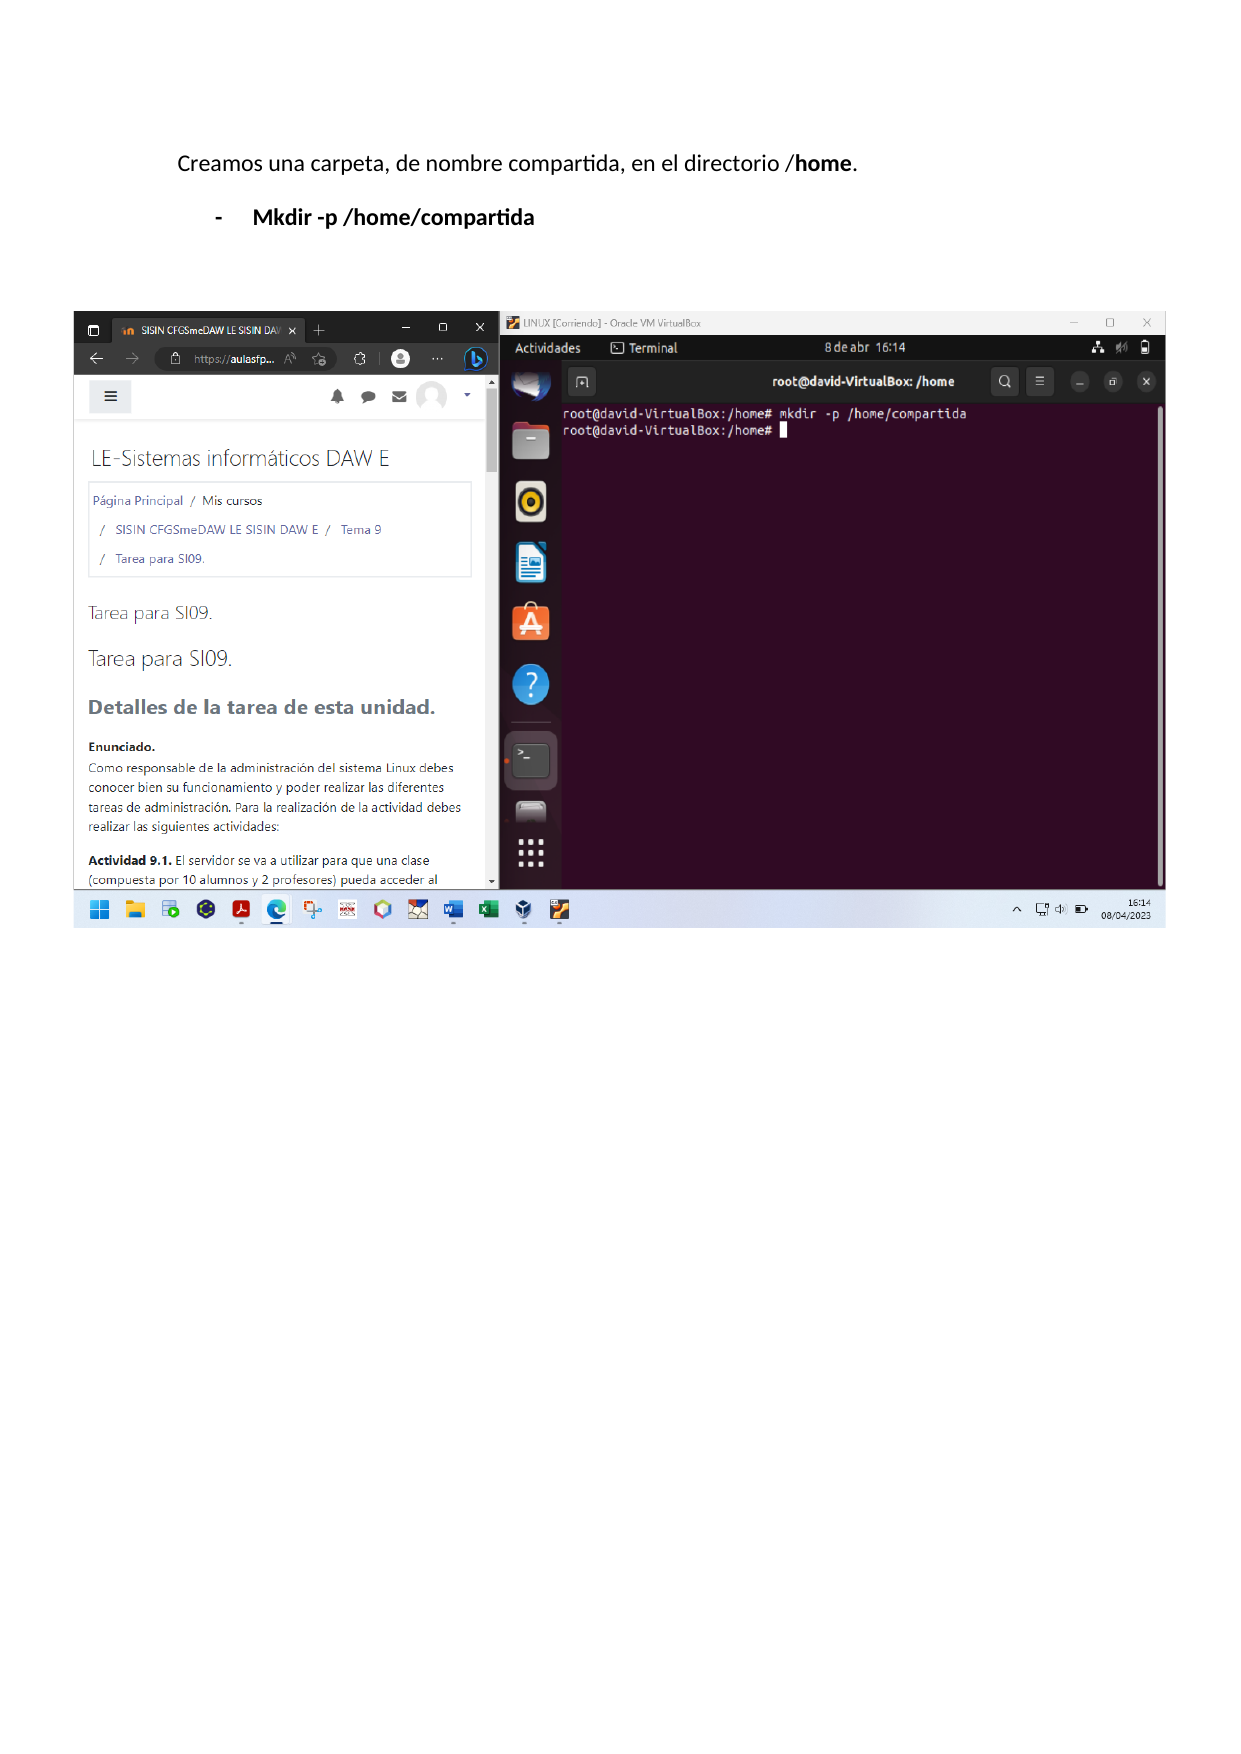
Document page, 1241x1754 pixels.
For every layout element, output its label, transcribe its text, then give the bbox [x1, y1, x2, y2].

picture [73, 311, 1166, 928]
list Mkdir -p /home/compartida [215, 202, 1063, 231]
text Creamos una carpeta, de nombre compartida, en el directorio /home. [177, 148, 1063, 177]
